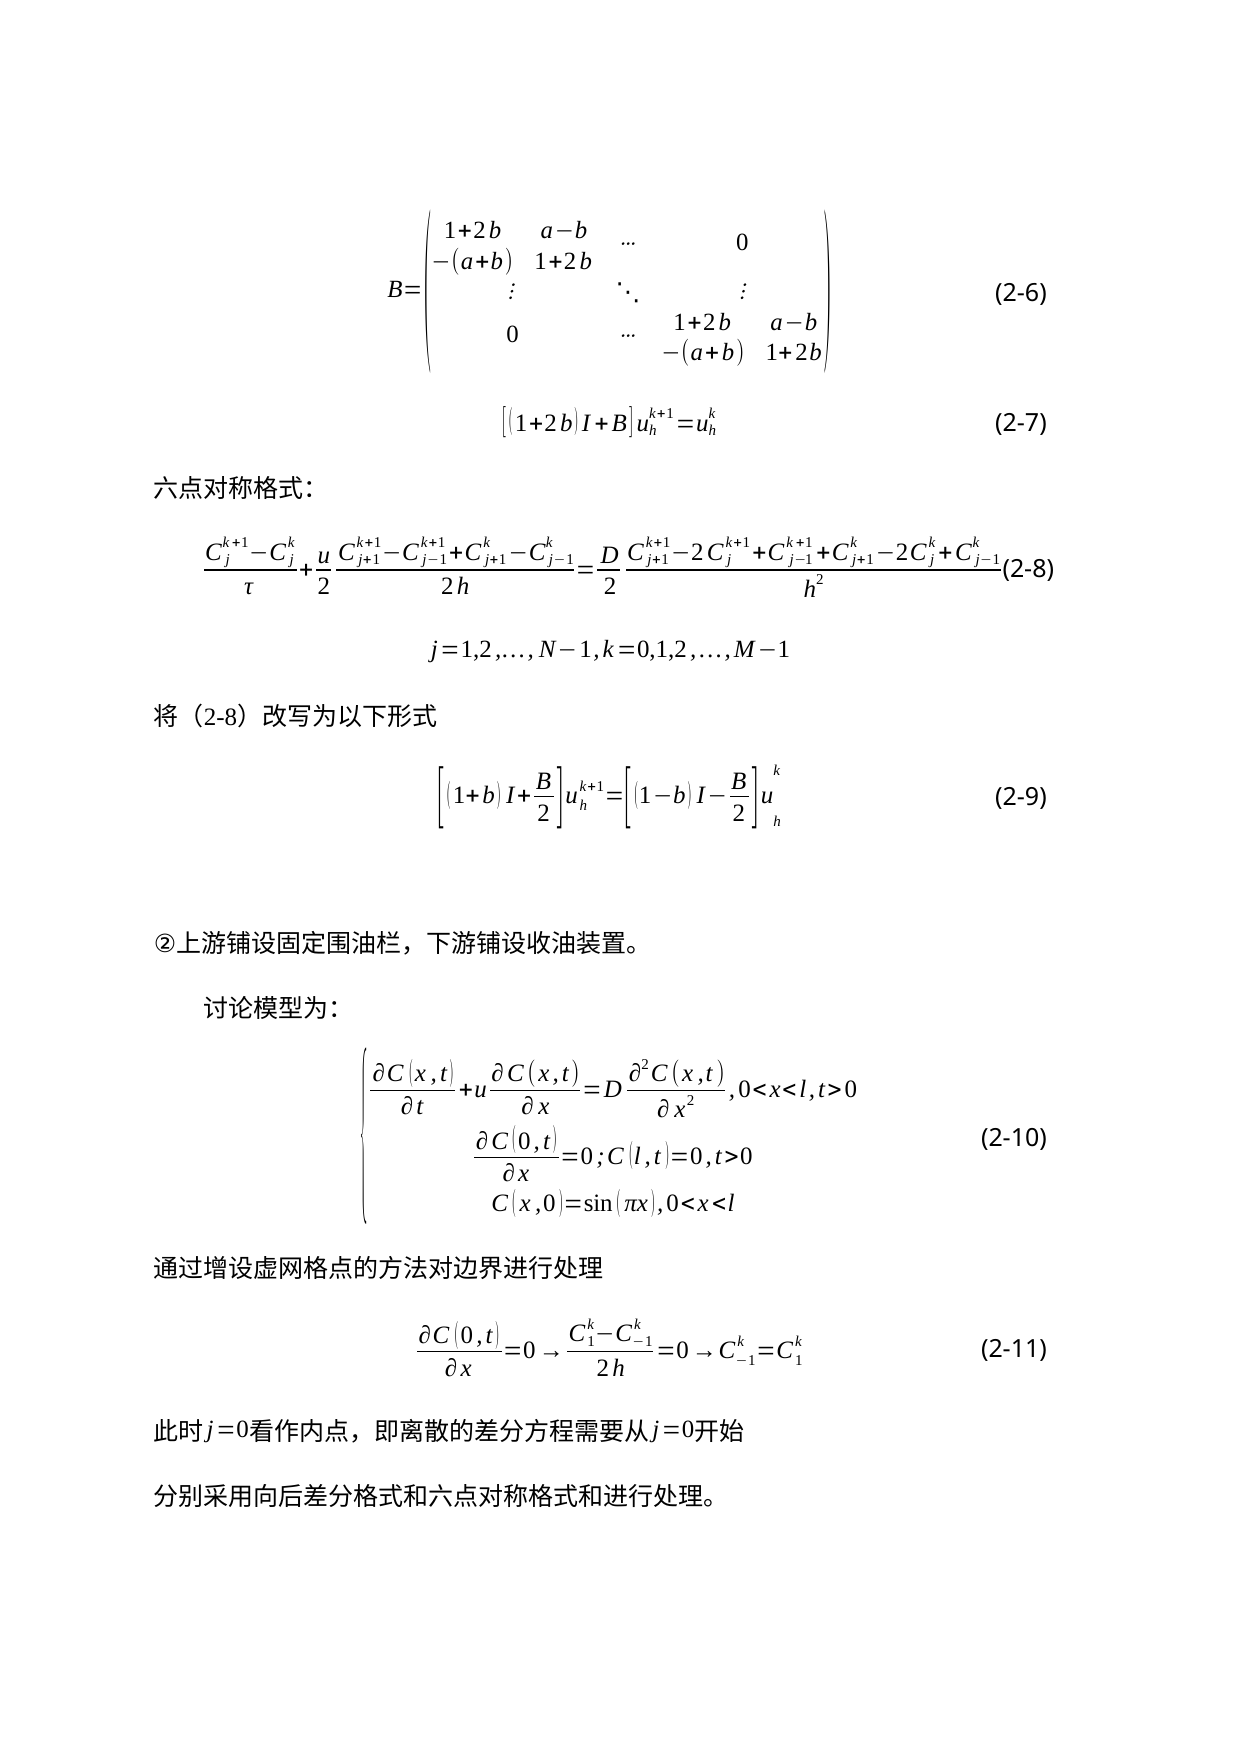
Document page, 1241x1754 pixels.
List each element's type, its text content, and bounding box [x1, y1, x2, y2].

text 此时看作内点，即离散的差分方程需要从开始 [153, 1397, 1087, 1462]
text 分别采用向后差分格式和六点对称格式和进行处理。 [153, 1462, 1087, 1527]
text 六点对称格式： [153, 454, 1087, 519]
text (2-10) [153, 1039, 1087, 1234]
text (2-8) [153, 519, 1087, 617]
text ②上游铺设固定围油栏，下游铺设收油装置。 [153, 909, 1087, 974]
text 通过增设虚网格点的方法对边界进行处理 [153, 1234, 1087, 1299]
text (2-6) [153, 194, 1087, 389]
text (2-11) [153, 1299, 1087, 1397]
text 将（2-8）改写为以下形式 [153, 682, 1087, 747]
text (2-7) [153, 389, 1087, 454]
text 讨论模型为： [153, 974, 1087, 1039]
text (2-9) [153, 747, 1087, 844]
